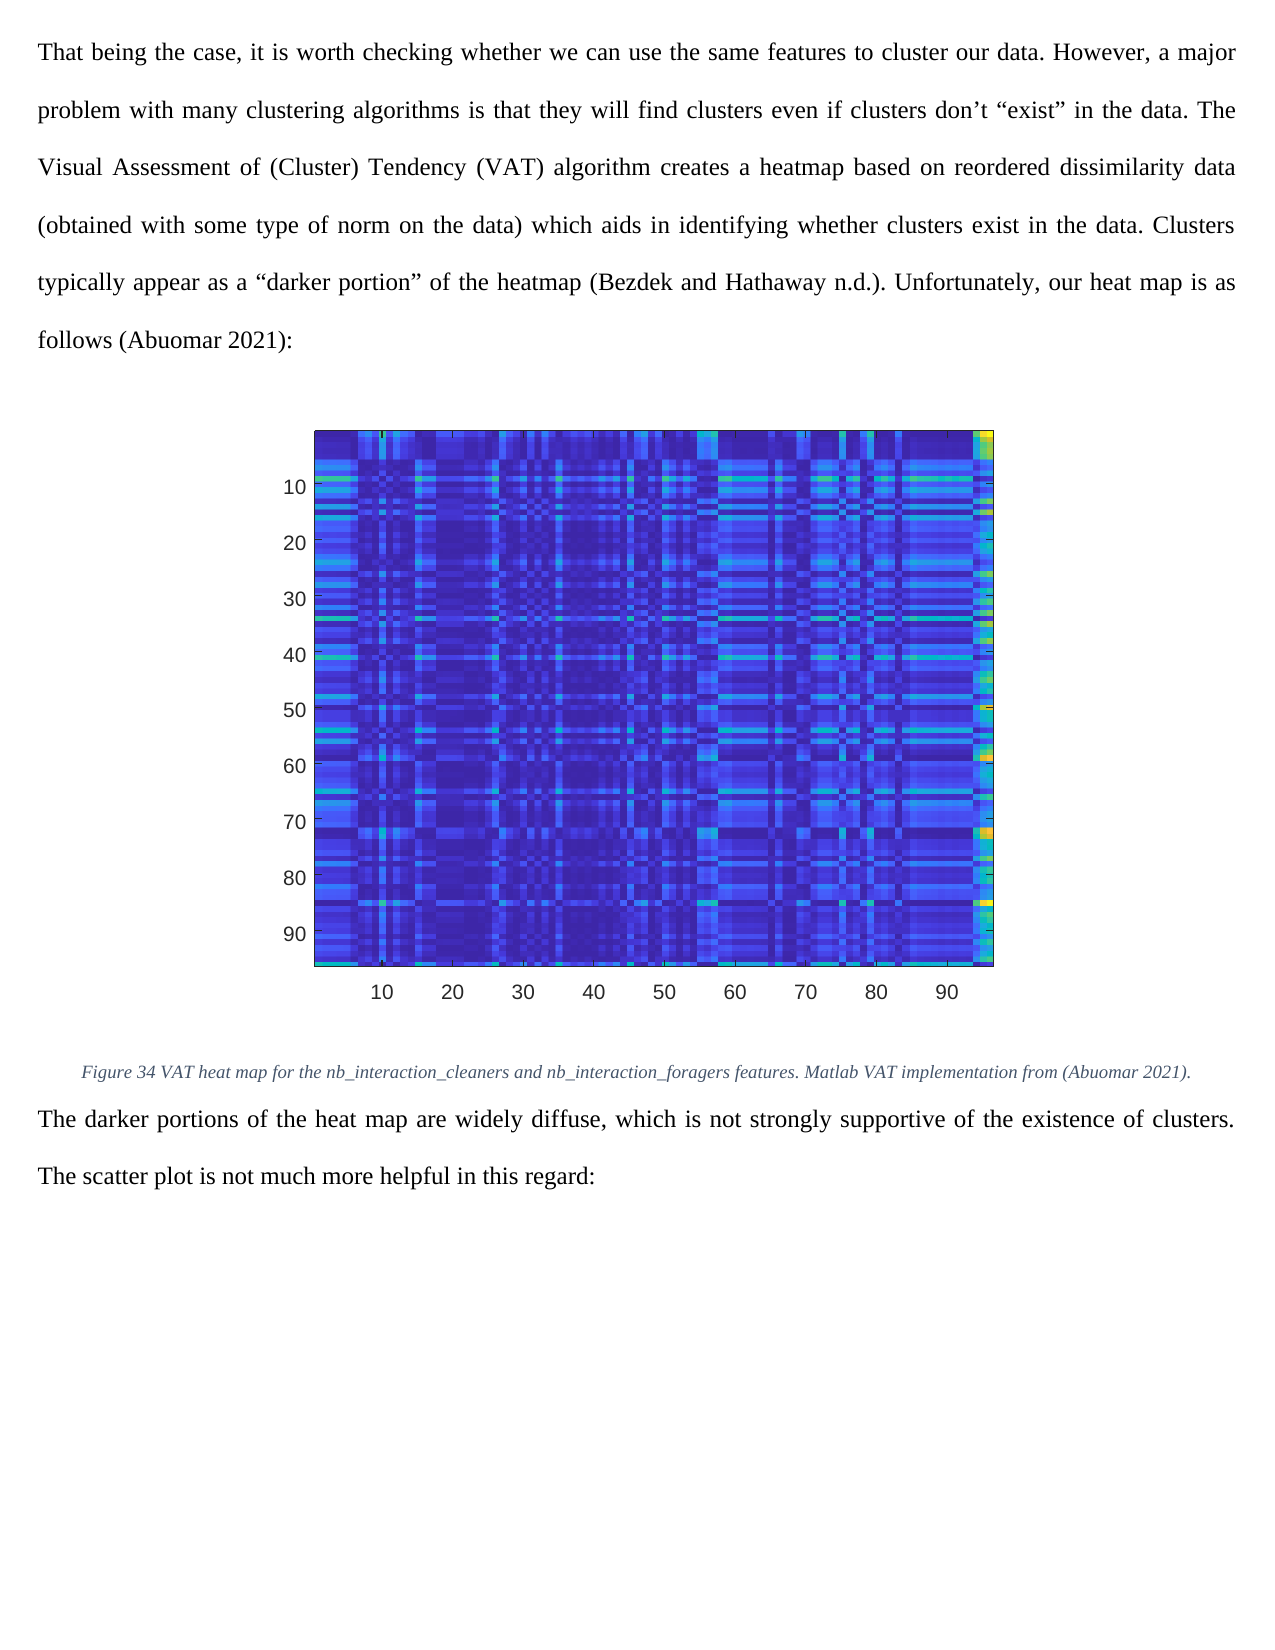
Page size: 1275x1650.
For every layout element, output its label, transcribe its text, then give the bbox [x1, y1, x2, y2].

text The darker portions of the heat map are widely diffuse, which is not strongly supportive of the existence of clusters. The scatter plot is not much more helpful in this regard: [37, 1104, 1237, 1190]
text That being the case, it is worth checking whether we can use the same features to cluster our data. However, a major problem with many clustering algorithms is that they will find clusters even if clusters don’t “exist” in the data. The Visual Assessment of (Cluster) Tendency (VAT) algorithm creates a heatmap based on reordered dissimilarity data (obtained with some type of norm on the data) which aids in identifying whether clusters exist in the data. Clusters typically appear as a “darker portion” of the heatmap (Bezdek and Hathaway n.d.). Unfortunately, our heat map is as follows (Abuomar 2021): [37, 37, 1237, 354]
